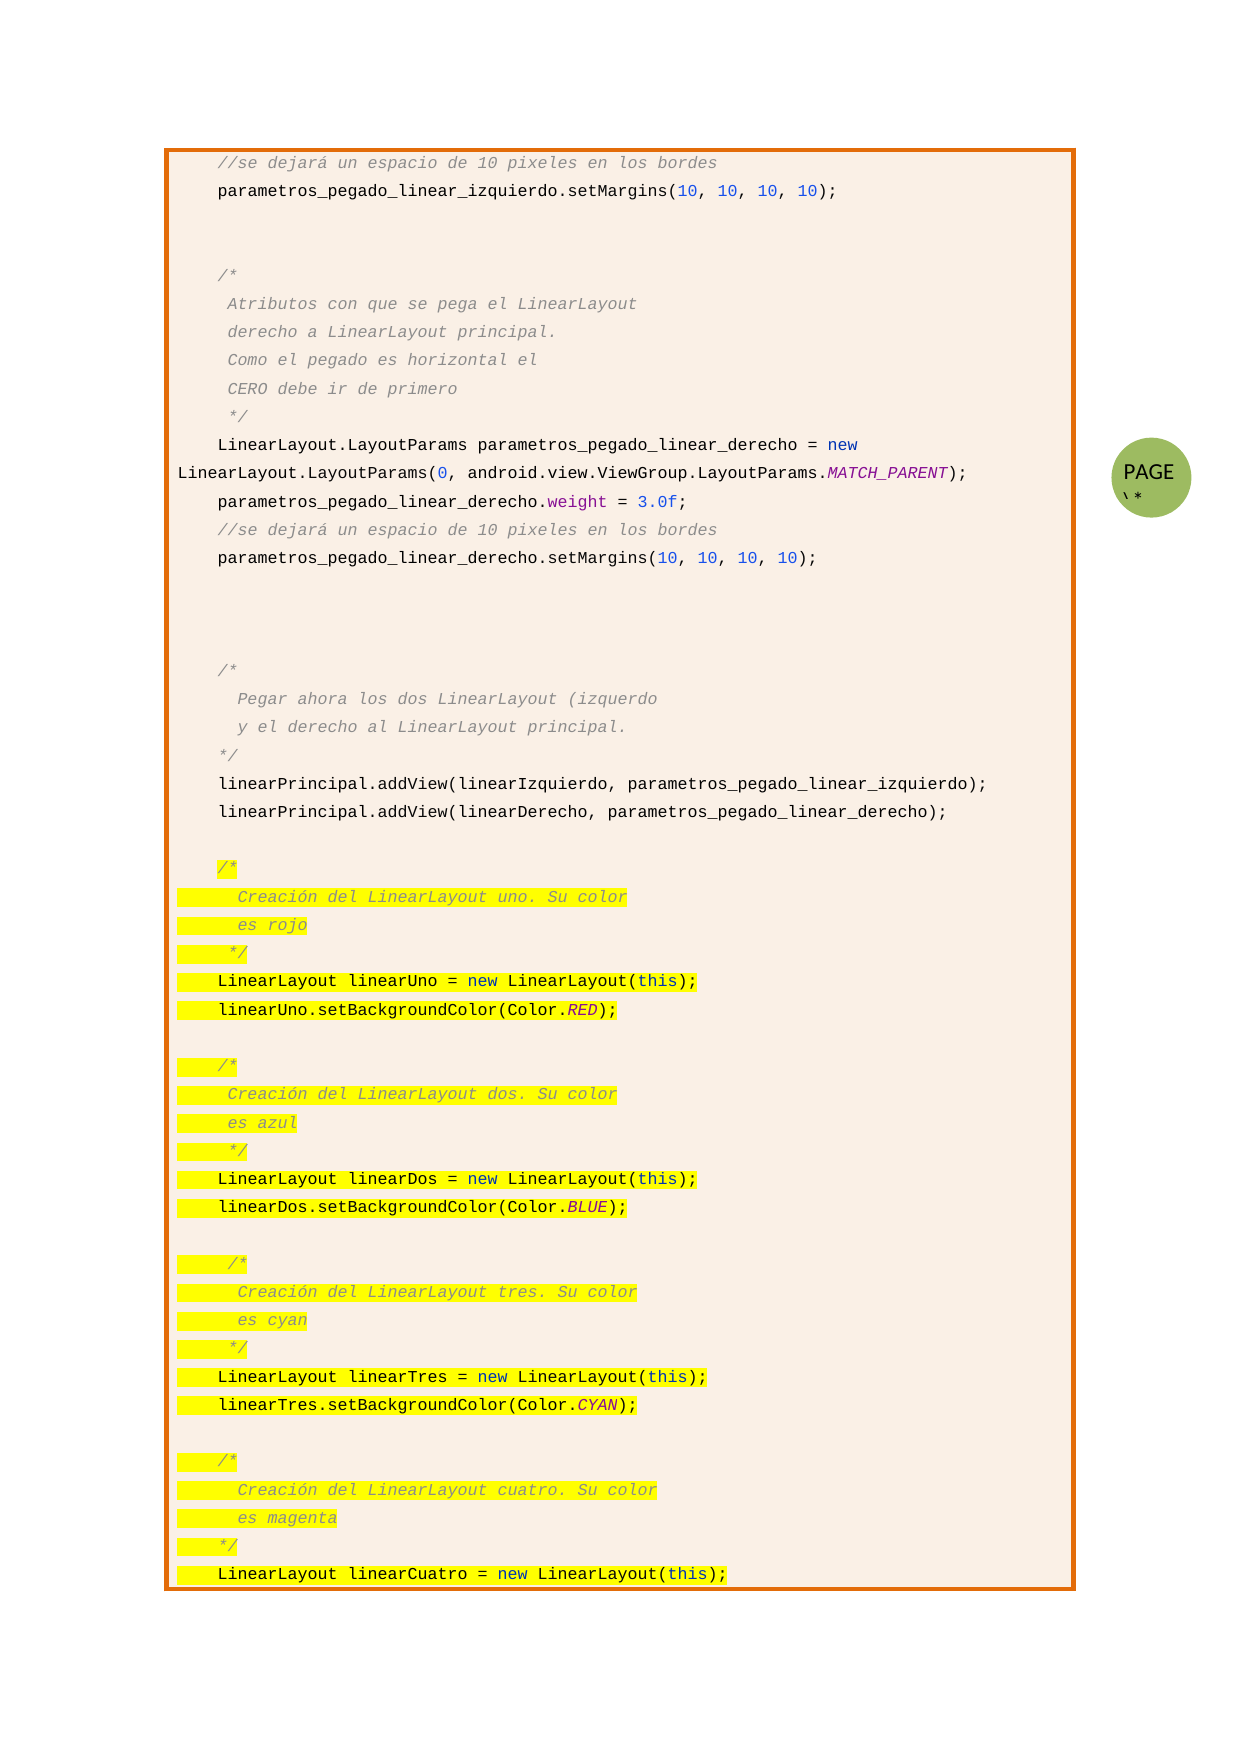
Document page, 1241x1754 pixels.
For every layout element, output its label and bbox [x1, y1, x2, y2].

text [169, 152, 1071, 1587]
